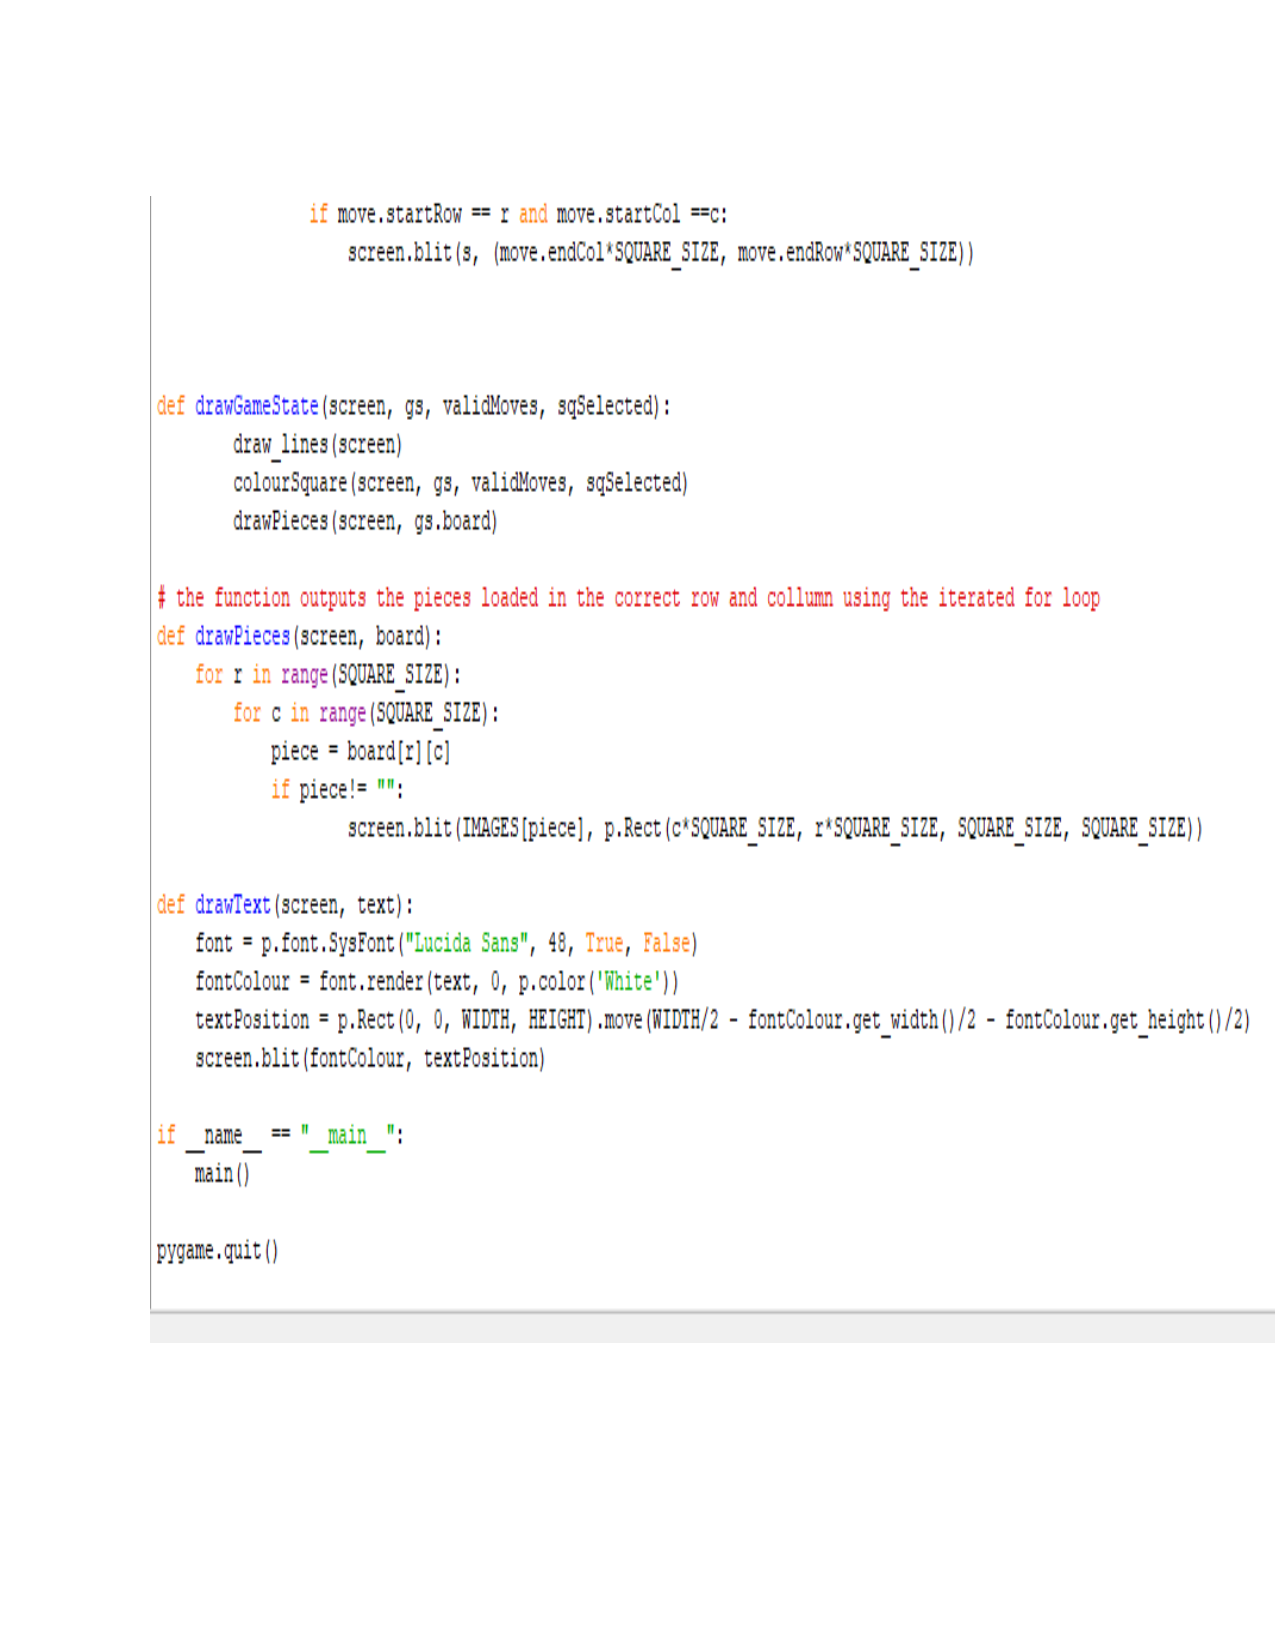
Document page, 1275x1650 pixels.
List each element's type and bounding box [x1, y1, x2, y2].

picture [150, 196, 1275, 1343]
